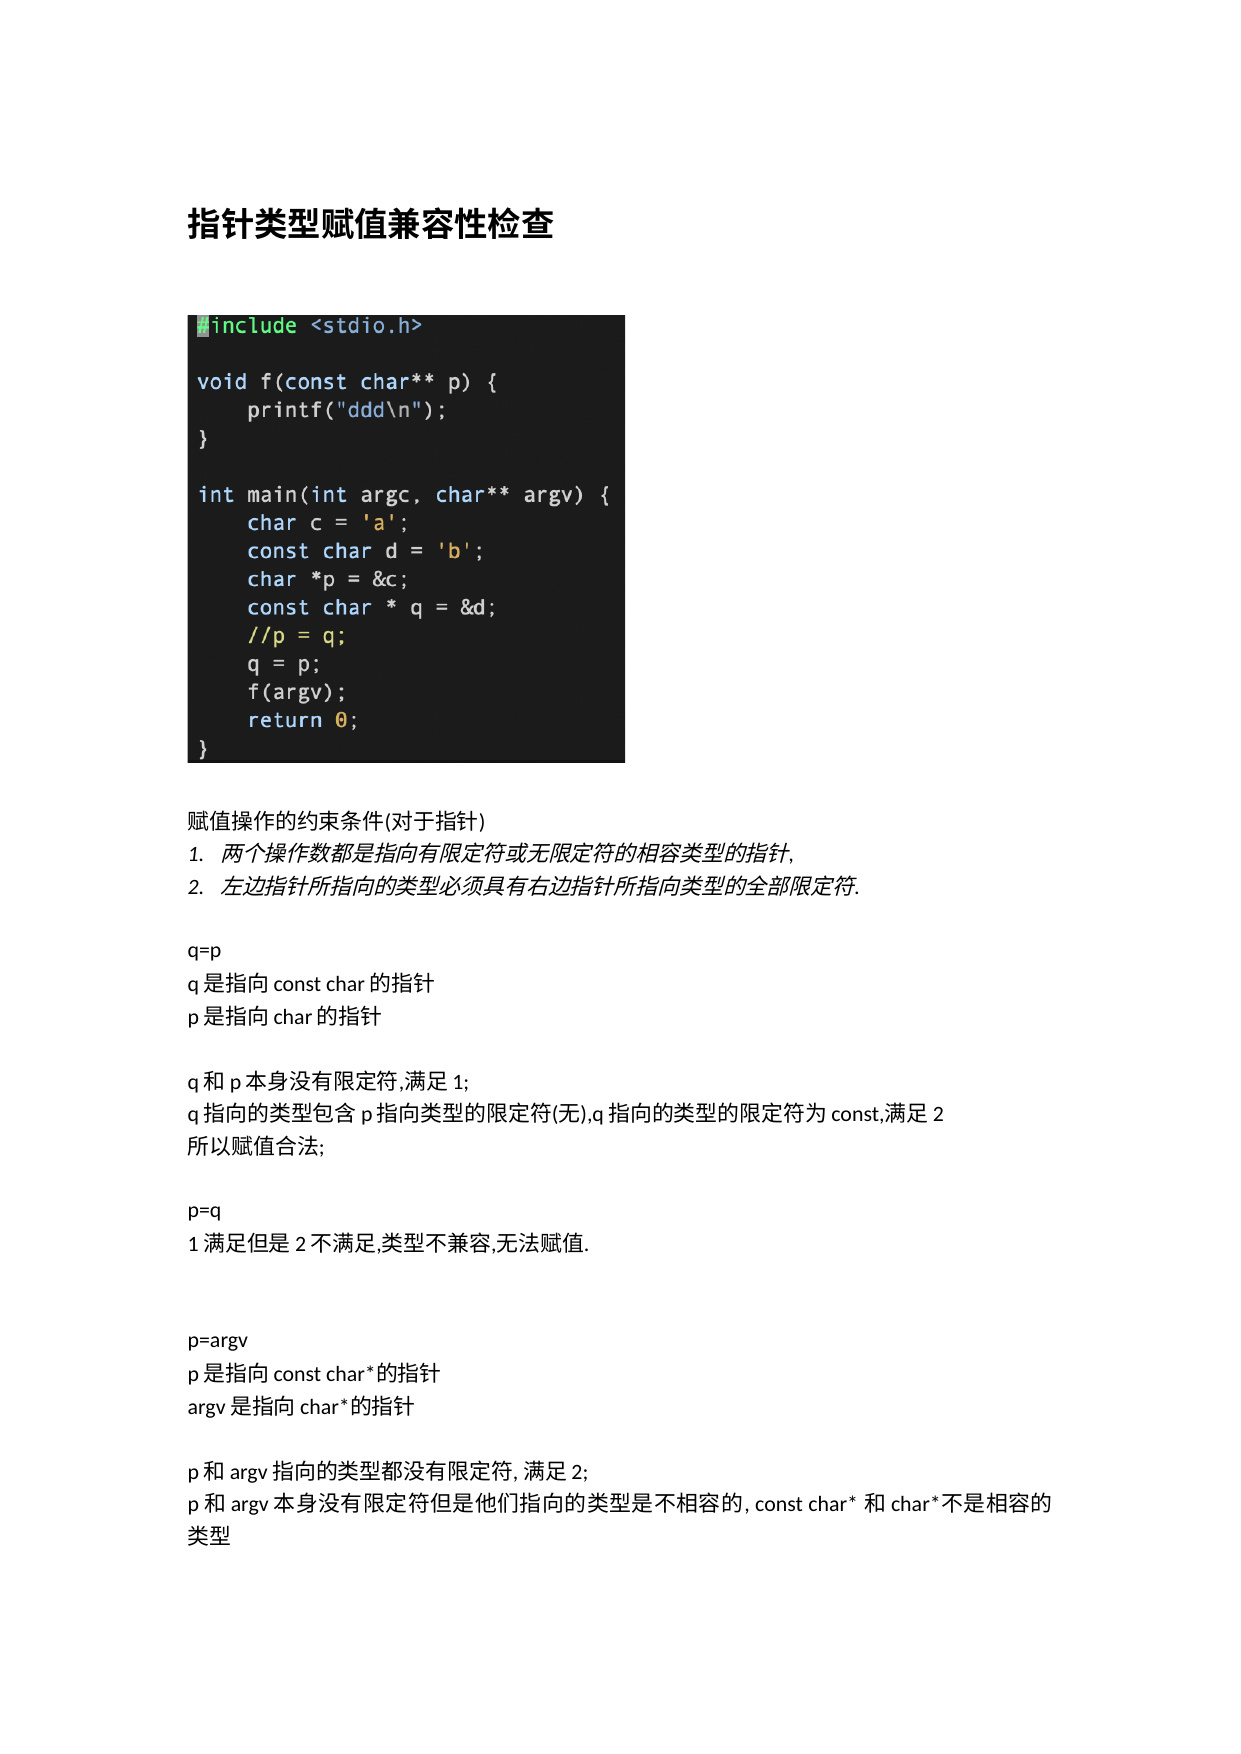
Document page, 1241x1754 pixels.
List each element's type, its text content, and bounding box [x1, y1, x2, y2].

text argv是指向char*的指针 [187, 1388, 1053, 1421]
text 1满足但是2不满足,类型不兼容,无法赋值. [187, 1226, 1053, 1258]
picture [187, 315, 625, 763]
text q和p本身没有限定符,满足1; [187, 1063, 1053, 1096]
text p和argv本身没有限定符但是他们指向的类型是不相容的, const char* 和char*不是相容的类型 [187, 1486, 1053, 1551]
text p=q [187, 1193, 1053, 1226]
subtitle 指针类型赋值兼容性检查 [187, 189, 1053, 254]
list 左边指针所指向的类型必须具有右边指针所指向类型的全部限定符. [187, 868, 1053, 901]
text p和argv指向的类型都没有限定符, 满足2; [187, 1453, 1053, 1486]
text 赋值操作的约束条件(对于指针) [187, 803, 1053, 836]
list 两个操作数都是指向有限定符或无限定符的相容类型的指针, [187, 836, 1053, 868]
text 所以赋值合法; [187, 1128, 1053, 1161]
text q指向的类型包含p指向类型的限定符(无),q指向的类型的限定符为const,满足2 [187, 1096, 1053, 1128]
text q=p [187, 933, 1053, 966]
text p是指向char的指针 [187, 998, 1053, 1031]
text q是指向const char的指针 [187, 966, 1053, 998]
text p是指向const char*的指针 [187, 1356, 1053, 1388]
text p=argv [187, 1323, 1053, 1356]
